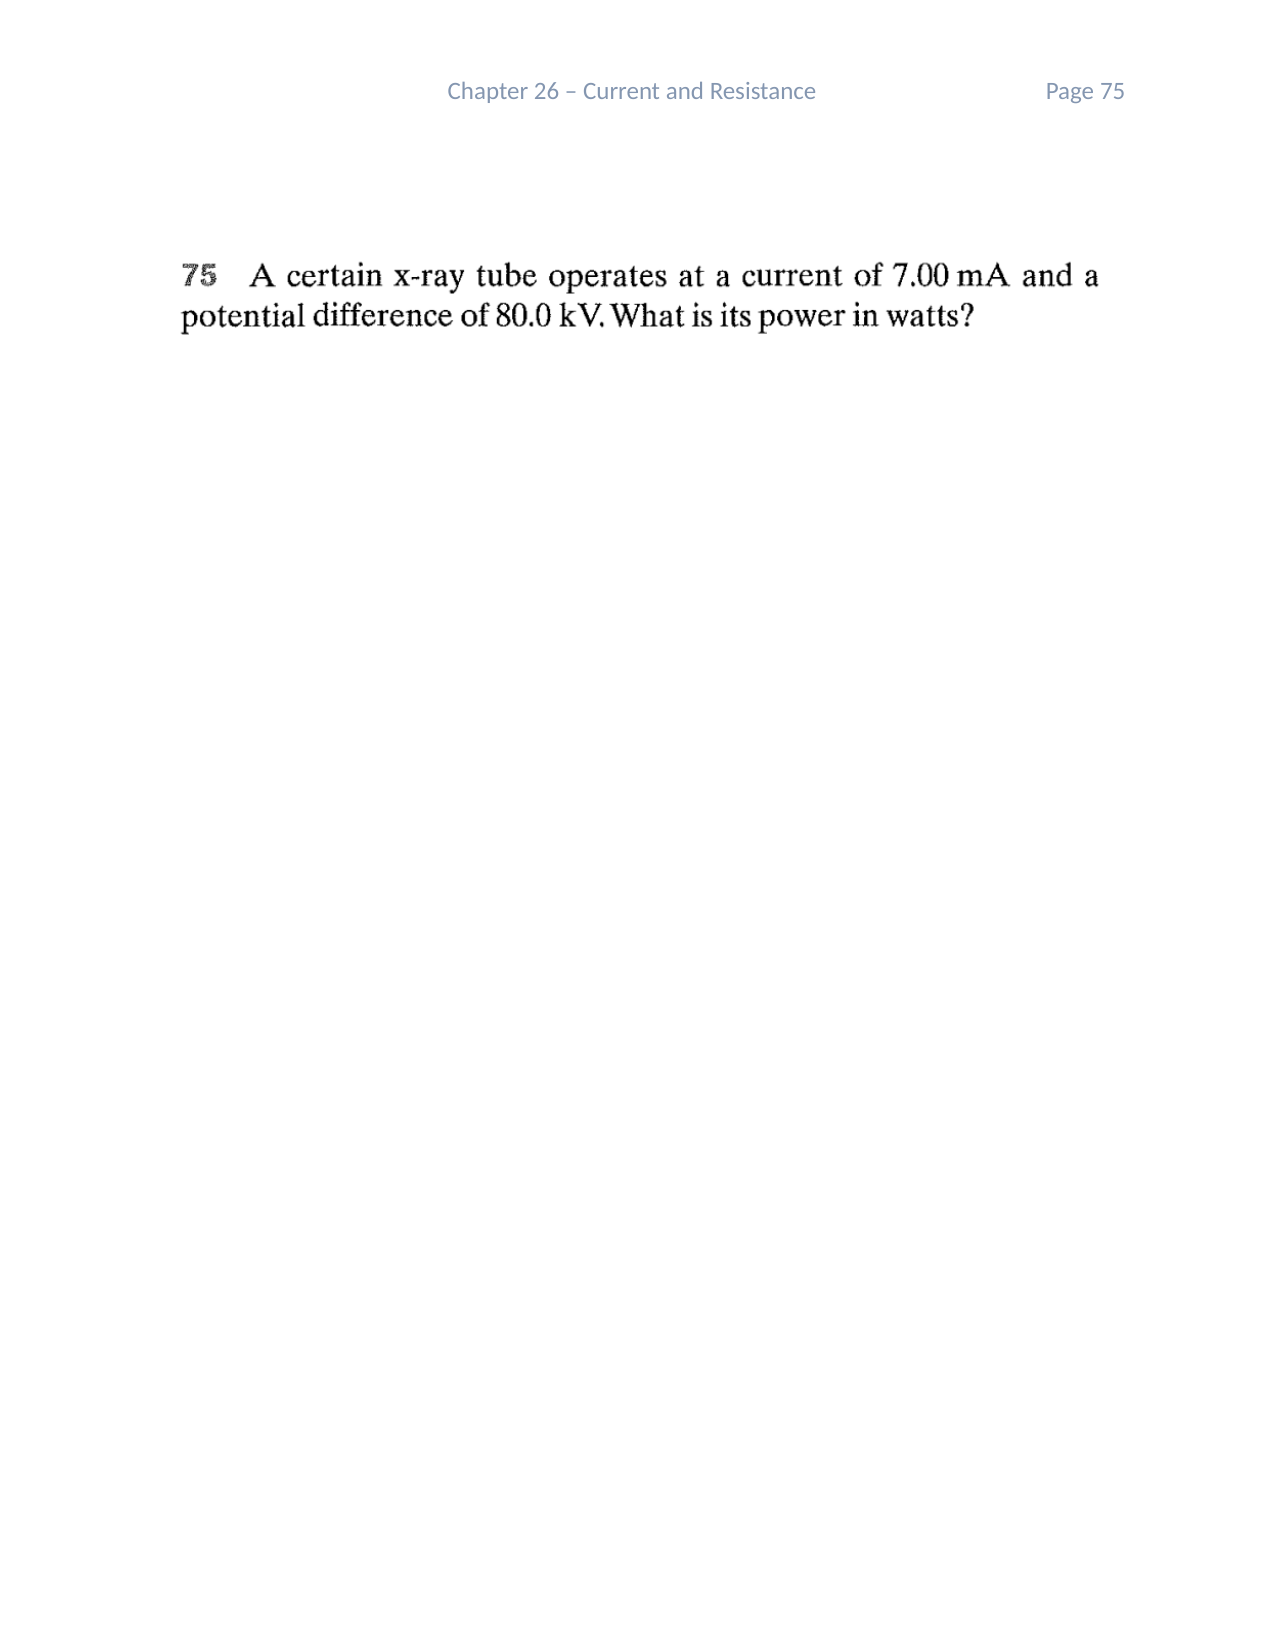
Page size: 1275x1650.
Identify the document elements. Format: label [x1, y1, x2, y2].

picture [150, 243, 1125, 343]
